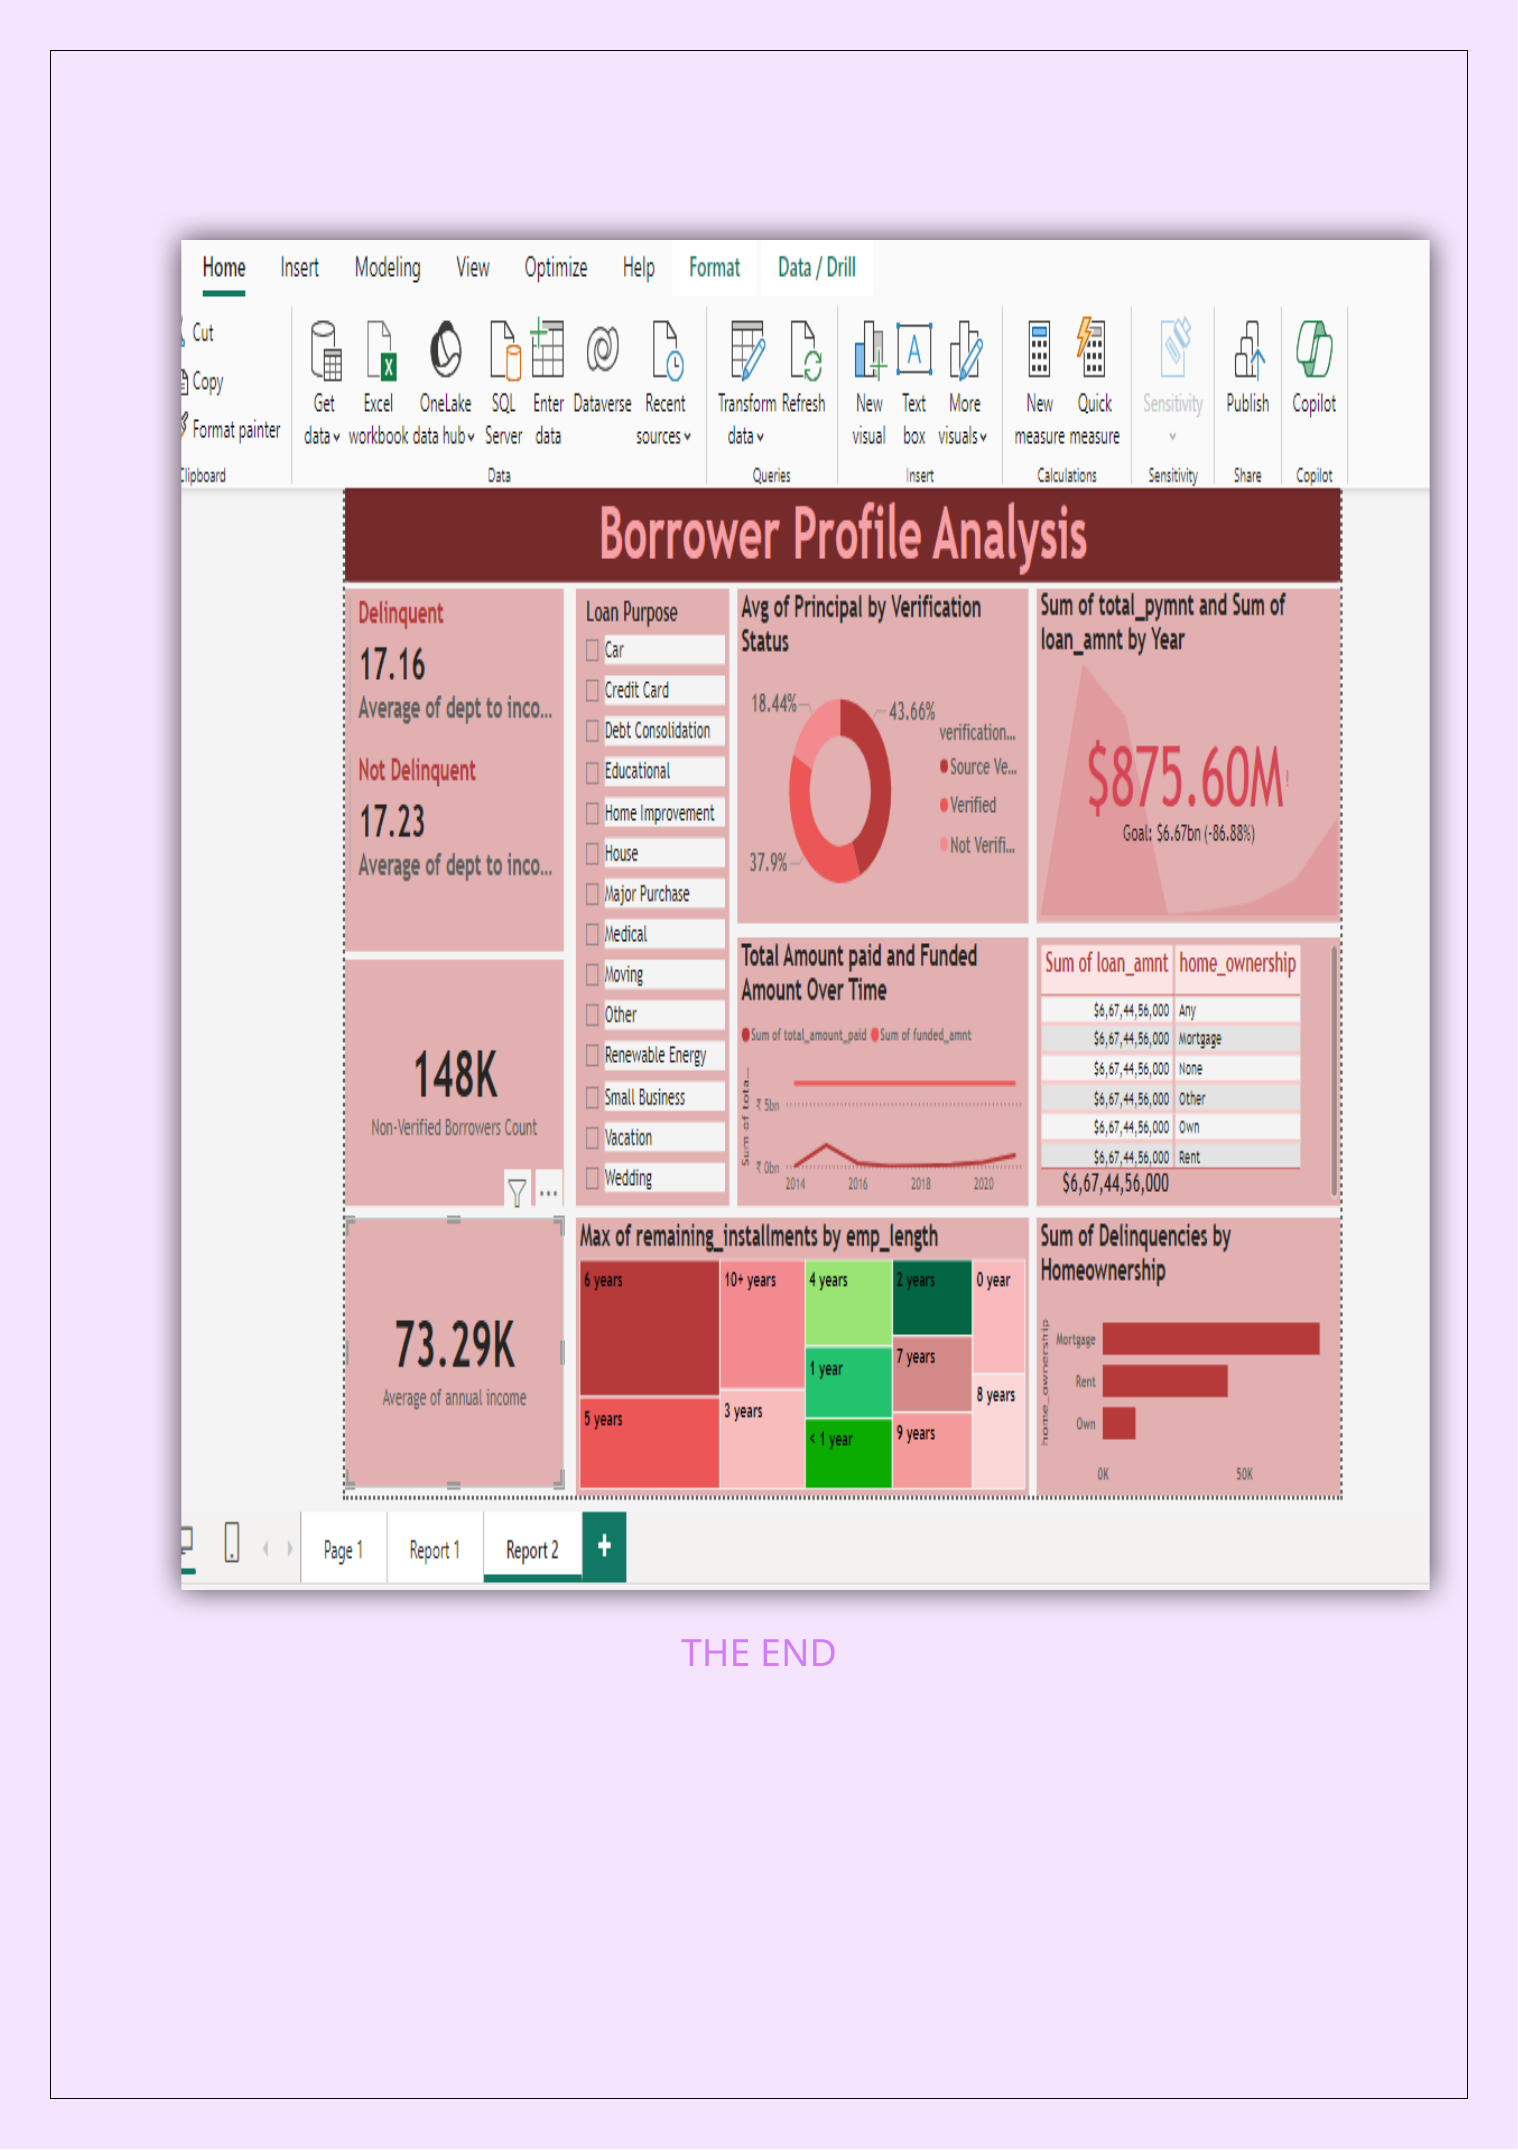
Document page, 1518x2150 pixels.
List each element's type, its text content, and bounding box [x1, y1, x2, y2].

picture [181, 240, 1430, 1590]
